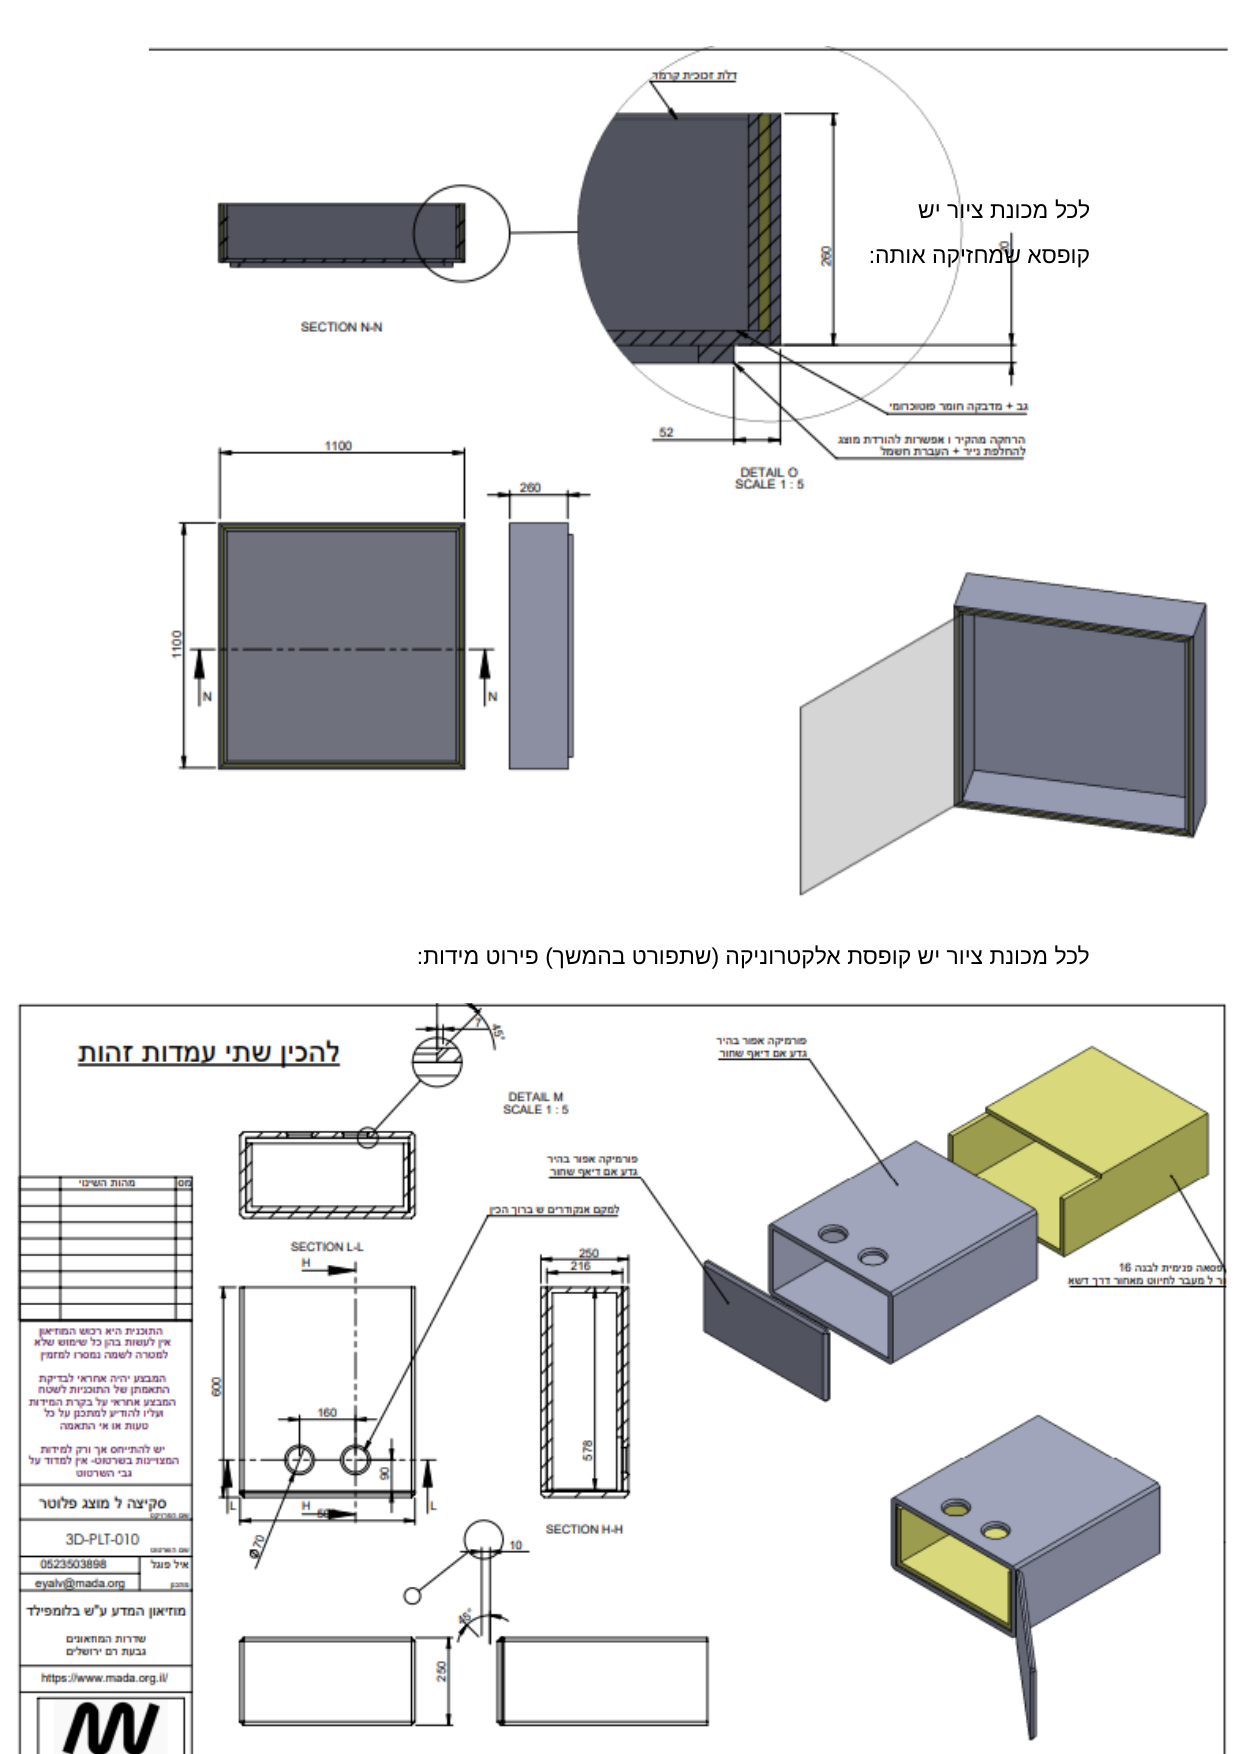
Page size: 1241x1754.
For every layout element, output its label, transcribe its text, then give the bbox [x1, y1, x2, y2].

text קופסא שמחזיקה אותה: [150, 242, 1090, 268]
text לכל מכונת ציור יש [150, 197, 1090, 223]
picture [7, 1003, 1227, 1754]
picture [148, 46, 1228, 907]
text לכל מכונת ציור יש קופסת אלקטרוניקה (שתפורט בהמשך) פירוט מידות: [150, 943, 1090, 970]
